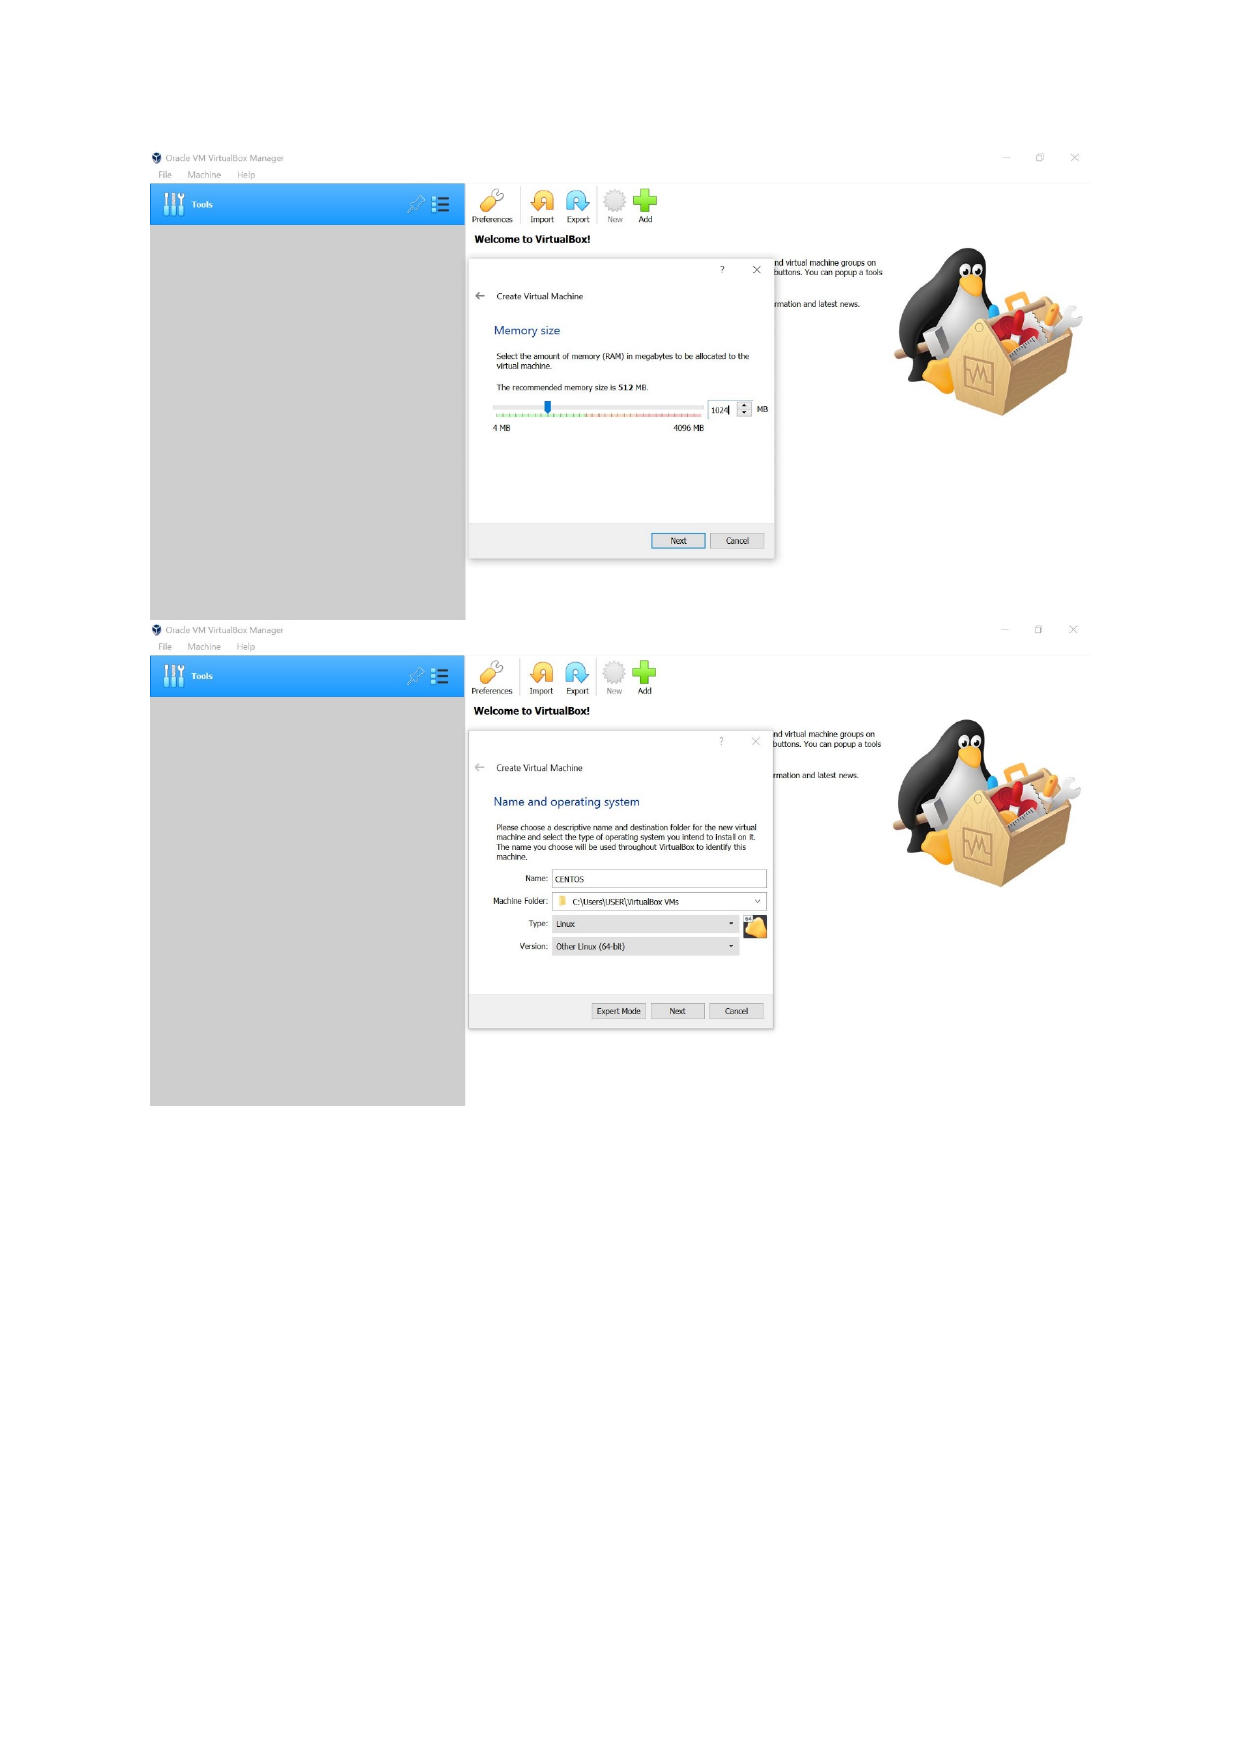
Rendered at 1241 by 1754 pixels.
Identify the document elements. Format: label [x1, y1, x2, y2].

picture [150, 621, 1091, 1106]
picture [150, 150, 1091, 620]
